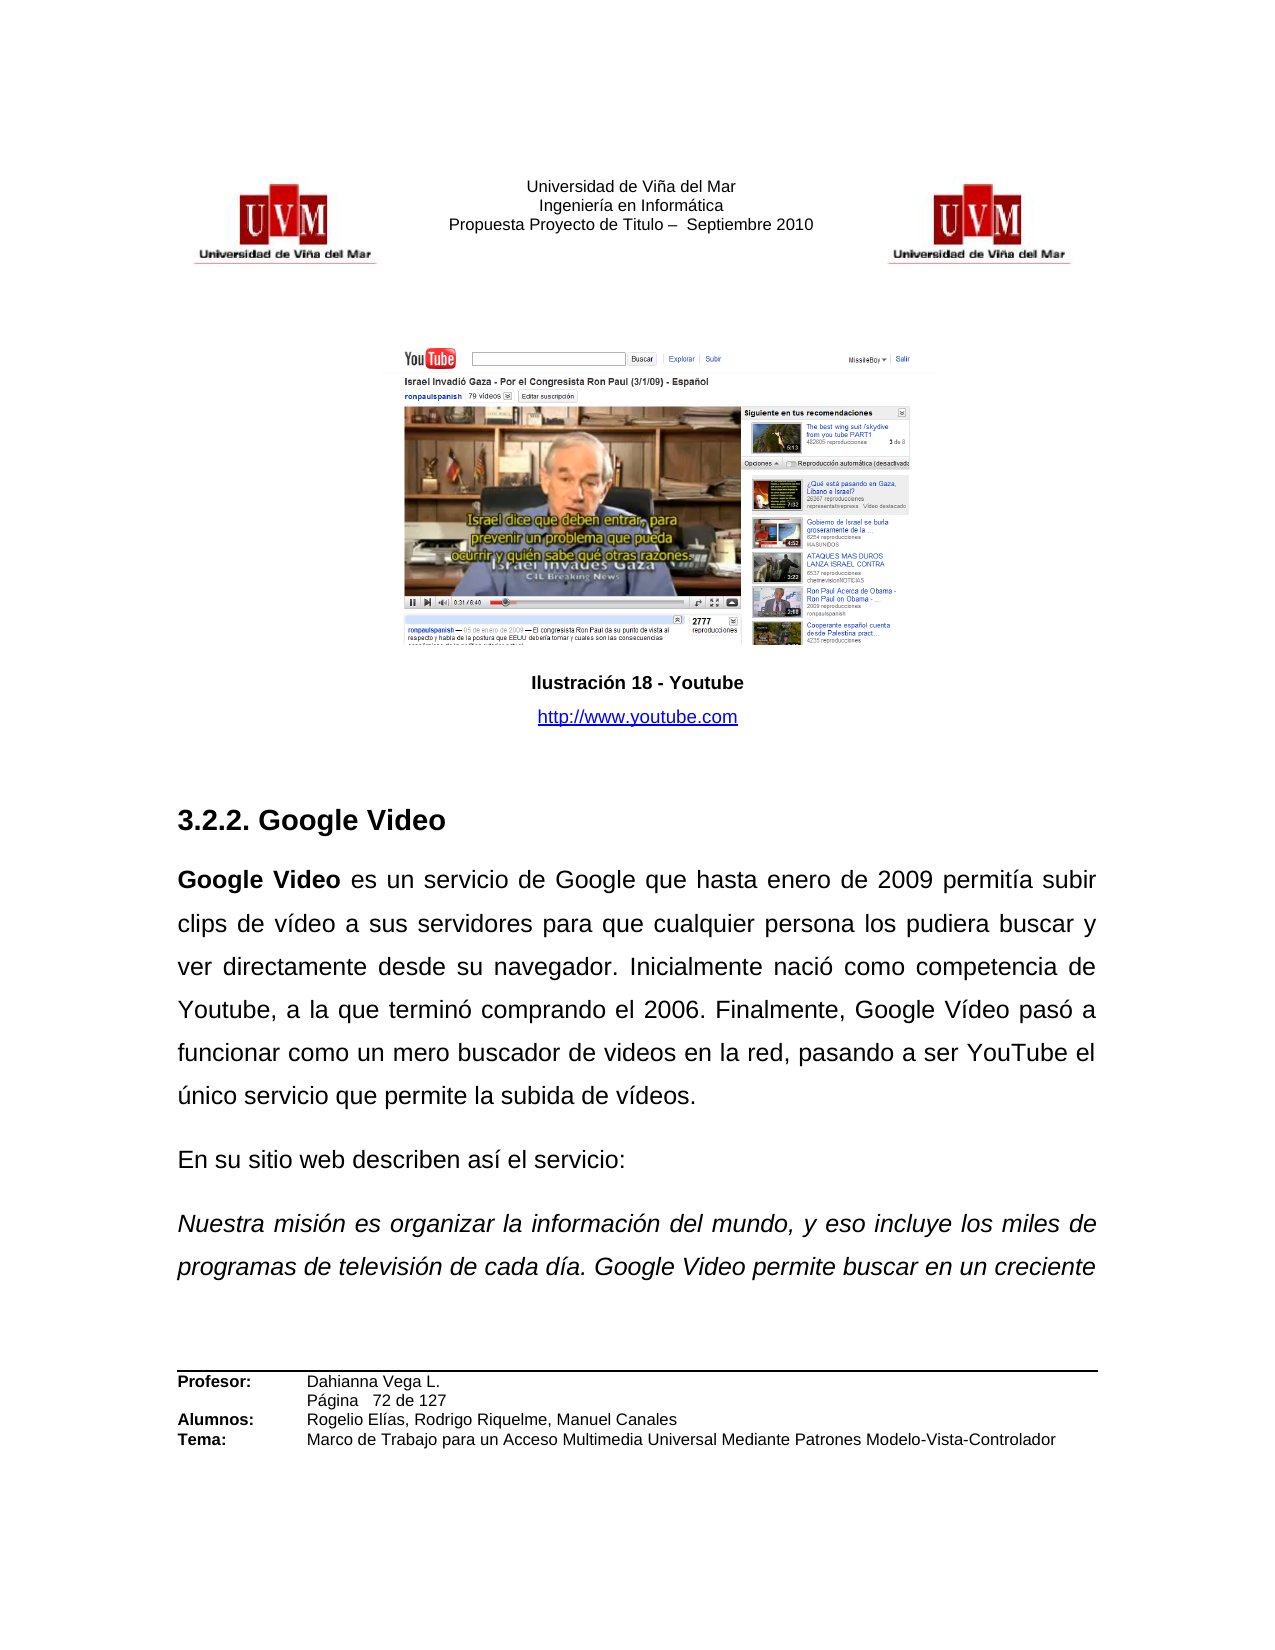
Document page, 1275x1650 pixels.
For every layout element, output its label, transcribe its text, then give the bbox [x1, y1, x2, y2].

picture [871, 176, 1084, 267]
text En su sitio web describen así el servicio: [177, 1145, 1098, 1174]
picture [381, 346, 938, 645]
text Google Video es un servicio de Google que hasta enero de 2009 permitía subir clips de vídeo a sus servidores para que cualquier persona los pudiera buscar y ver directamente desde su navegador. Inicialmente nació como competencia de Youtube, a la que terminó comprando el 2006. Finalmente, Google Vídeo pasó a funcionar como un mero buscador de videos en la red, pasando a ser YouTube el único servicio que permite la subida de vídeos. [177, 865, 1098, 1110]
text Ilustración 18 - Youtube [177, 672, 1098, 693]
picture [177, 176, 390, 267]
text http://www.youtube.com [177, 706, 1098, 727]
subtitle 3.2.2. Google Video [177, 803, 1098, 836]
